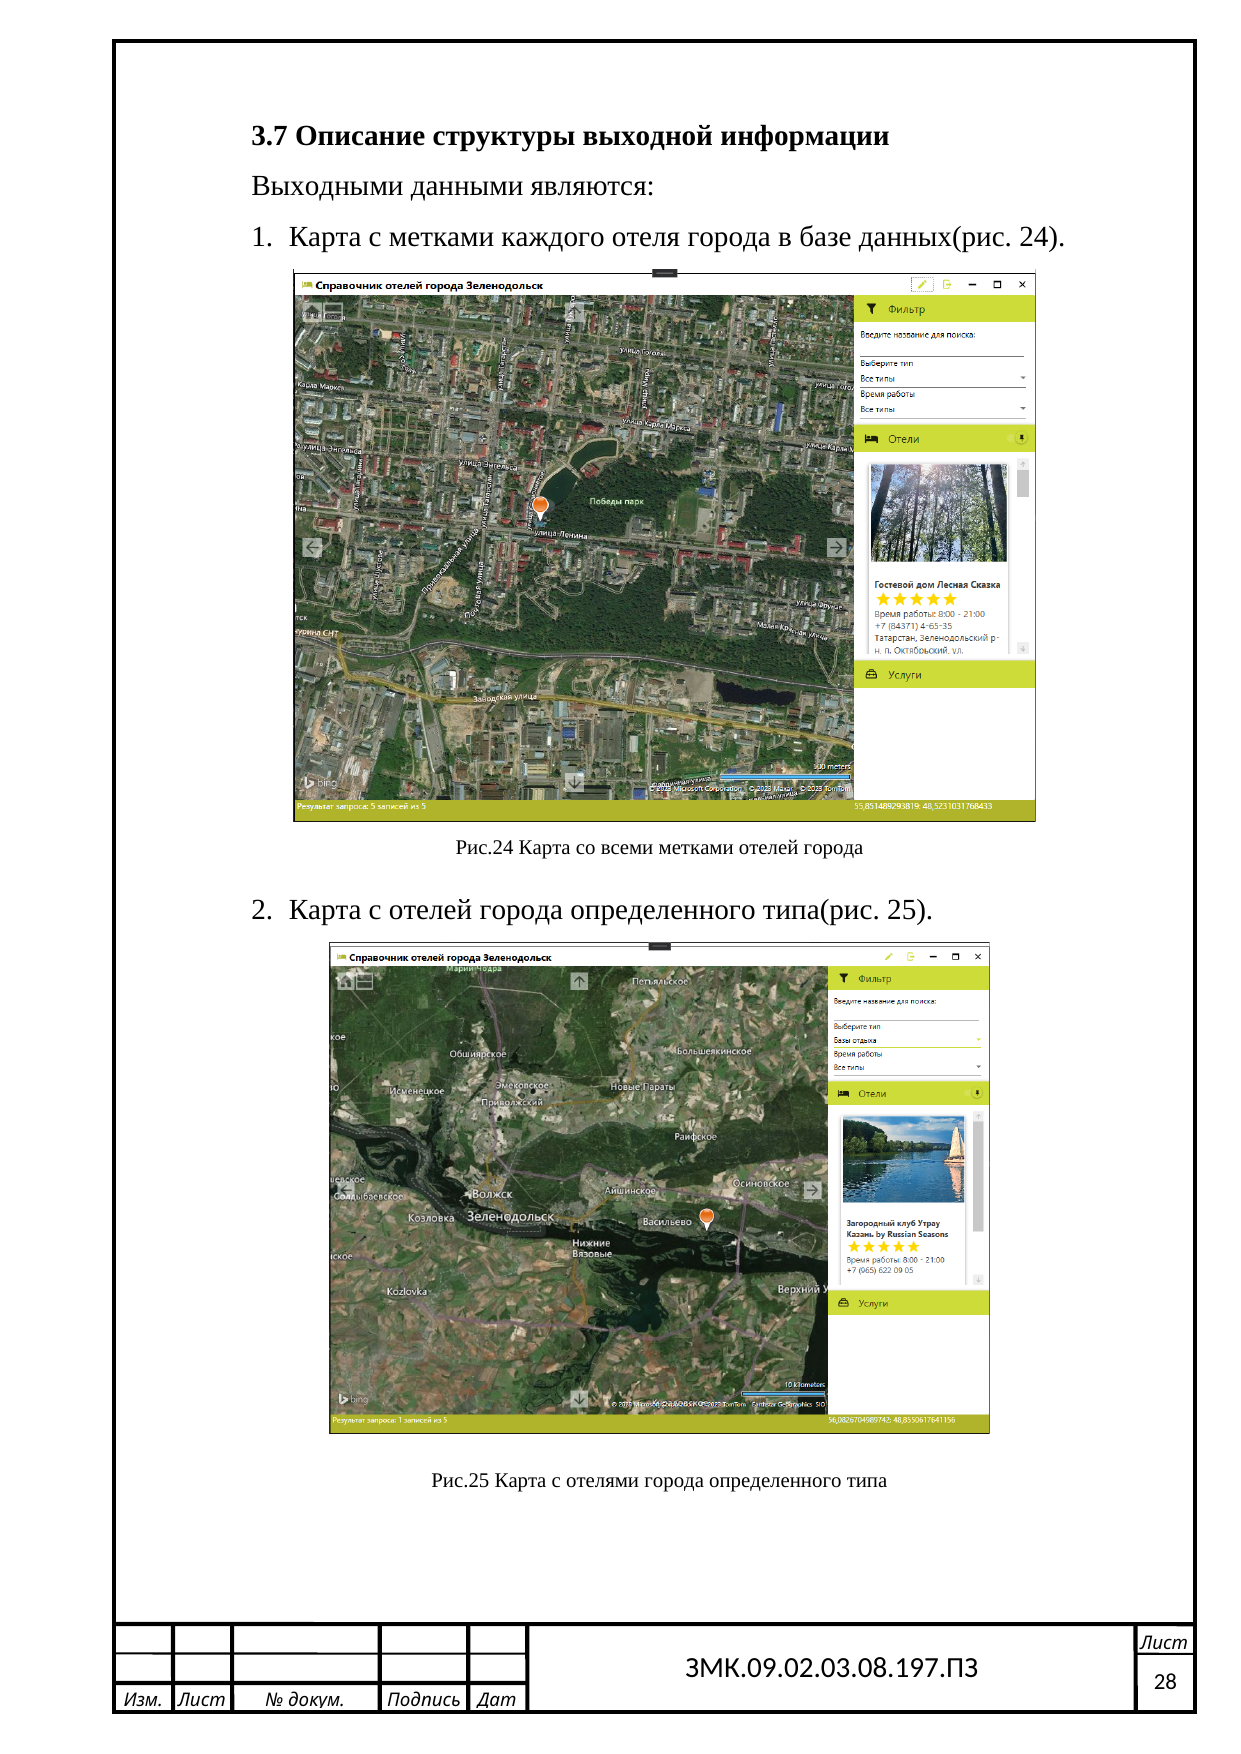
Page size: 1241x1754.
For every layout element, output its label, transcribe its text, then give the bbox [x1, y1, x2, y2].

text 3.7 Описание структуры выходной информации [177, 118, 1152, 152]
picture [293, 269, 1036, 822]
picture [329, 942, 990, 1434]
text Выходными данными являются: [177, 168, 1152, 202]
text Рис.24 Карта со всеми метками отелей города [177, 835, 1141, 859]
list Карта с метками каждого отеля города в базе данных(рис. 24). [251, 219, 1152, 252]
list Карта с отелей города определенного типа(рис. 25). [251, 892, 1152, 926]
text Рис.25 Карта с отелями города определенного типа [177, 1468, 1141, 1492]
